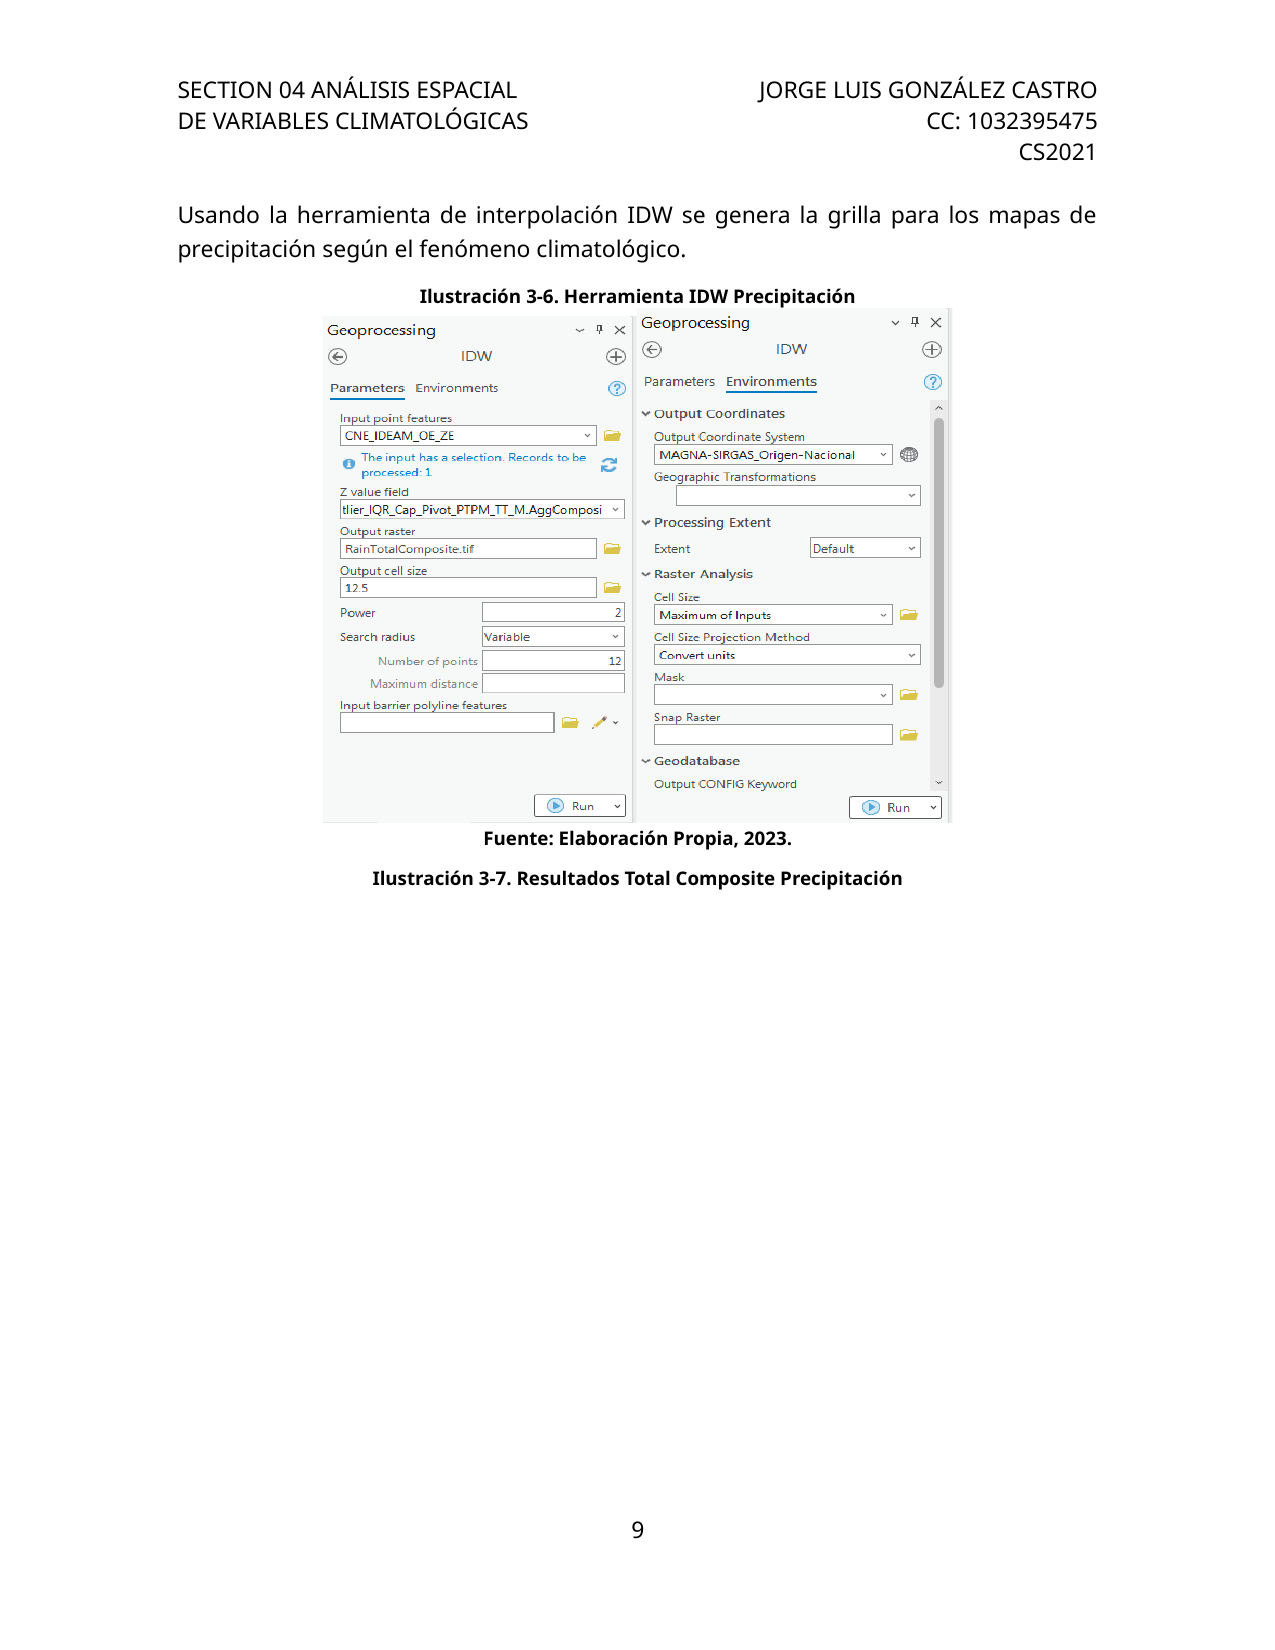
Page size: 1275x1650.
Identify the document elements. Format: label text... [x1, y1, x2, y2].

picture [322, 308, 953, 823]
text Usando la herramienta de interpolación IDW se genera la grilla para los mapas de precipitación según el fenómeno climatológico. [177, 199, 1098, 264]
text Ilustración 3-6. Herramienta IDW Precipitación [177, 283, 1098, 308]
text Ilustración 3-7. Resultados Total Composite Precipitación [177, 865, 1098, 891]
text Fuente: Elaboración Propia, 2023. [177, 825, 1098, 851]
